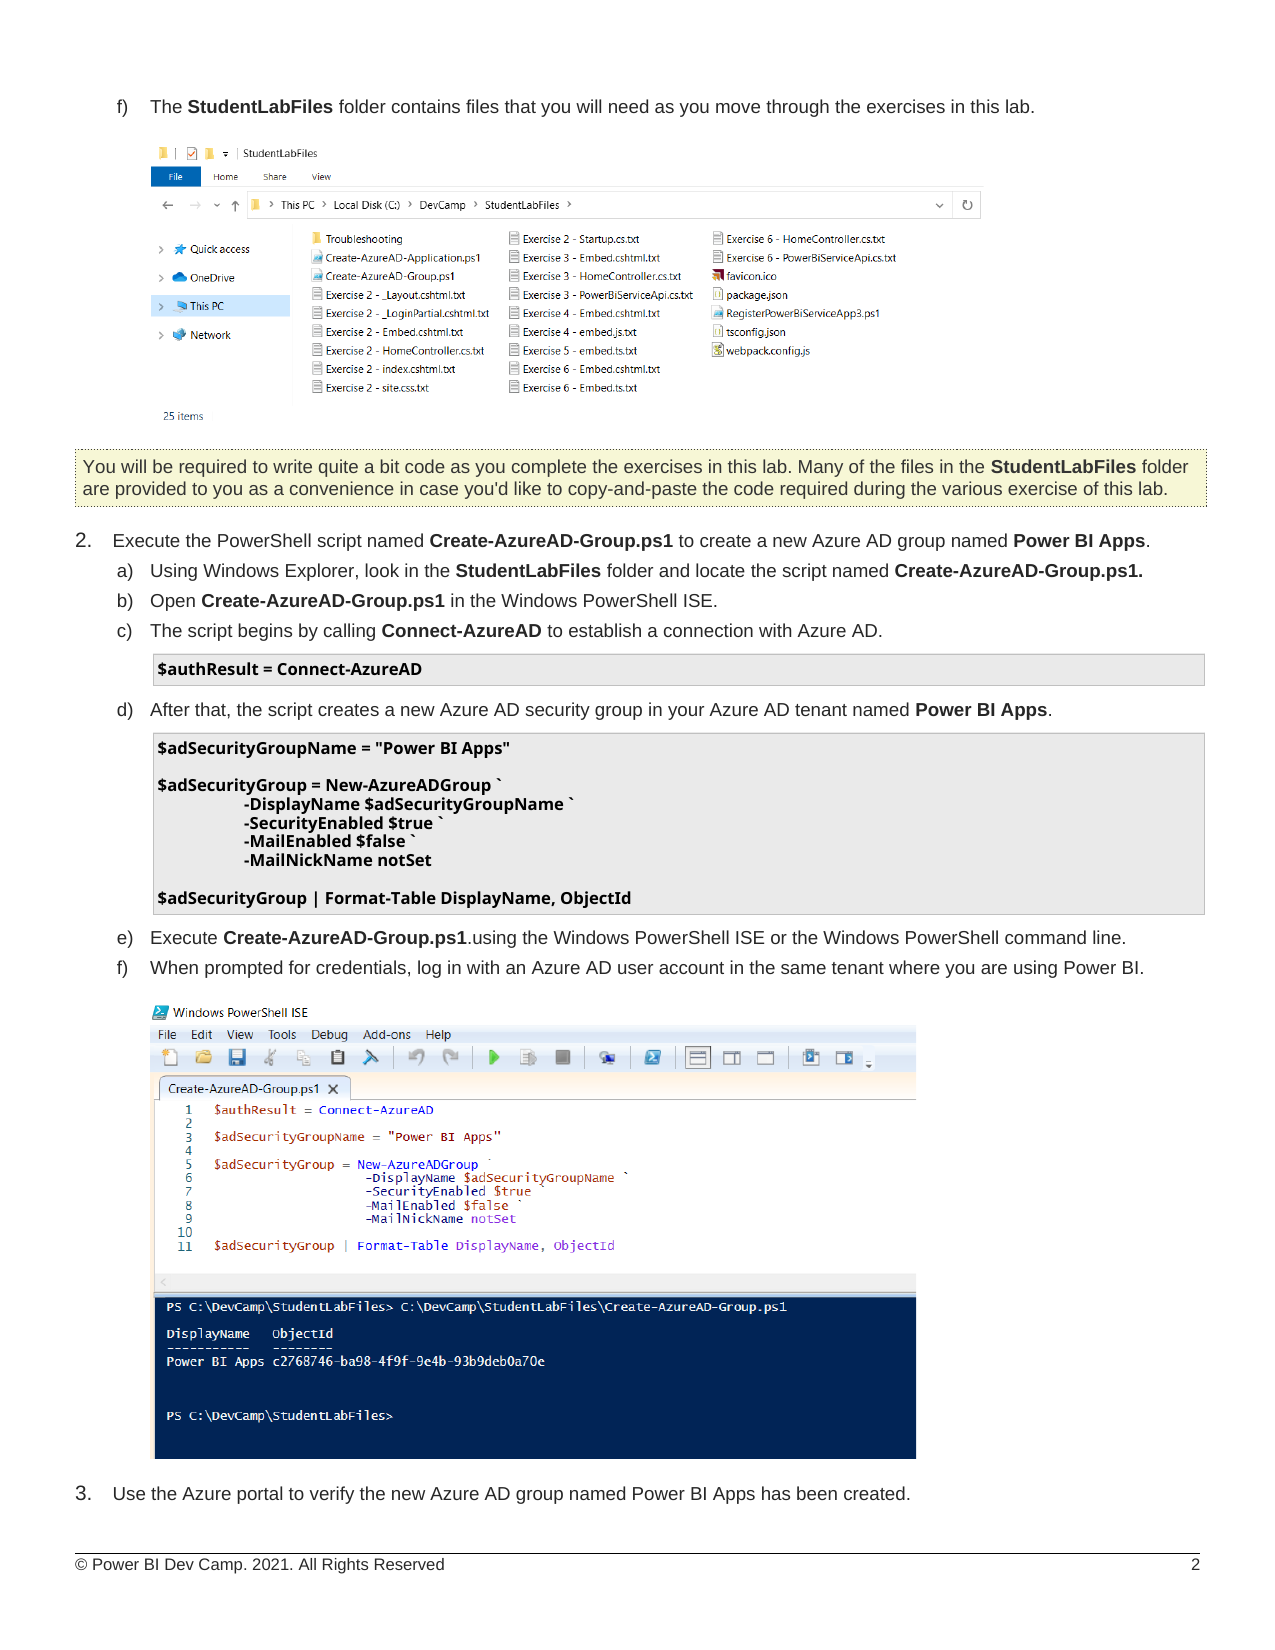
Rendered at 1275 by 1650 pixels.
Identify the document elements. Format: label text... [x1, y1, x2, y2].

text $adSecurityGroup | Format-Table DisplayName, ObjectId [154, 882, 1204, 914]
text After that, the script creates a new Azure AD security group in your Azure AD tenant named Power BI Apps. [117, 698, 1200, 720]
text You will be required to write quite a bit code as you complete the exercises in this lab. Many of the files in the StudentLabFiles folder are provided to you as a convenience in case you'd like to copy-and-paste the code required during the various exercise of this lab. [75, 449, 1207, 507]
text Execute the PowerShell script named Create-AzureAD-Group.ps1 to create a new Azure AD group named Power BI Apps. [75, 527, 1200, 551]
text The StudentLabFiles folder contains files that you will need as you move through the exercises in this lab. [117, 96, 1200, 117]
text $adSecurityGroup = New-AzureADGroup ` [154, 770, 1204, 789]
text Execute Create-AzureAD-Group.ps1.using the Windows PowerShell ISE or the Windows PowerShell command line. [117, 927, 1200, 949]
text Use the Azure portal to verify the new Azure AD group named Power BI Apps has been created. [75, 1480, 1200, 1504]
text When prompted for credentials, log in with an Azure AD user account in the same tenant where you are using Power BI. [117, 957, 1200, 979]
text -MailNickName notSet [154, 845, 1204, 864]
text -DisplayName $adSecurityGroupName ` [154, 789, 1204, 807]
picture [150, 139, 984, 427]
text $adSecurityGroupName = "Power BI Apps" [154, 734, 1204, 751]
text Using Windows Explorer, look in the StudentLabFiles folder and locate the script named Create-AzureAD-Group.ps1. [117, 560, 1200, 581]
text -SecurityEnabled $true ` [154, 807, 1204, 826]
text The script begins by calling Connect-AzureAD to establish a connection with Azure AD. [117, 619, 1200, 641]
text -MailEnabled $false ` [154, 826, 1204, 845]
picture [150, 1000, 917, 1459]
text $authResult = Connect-AzureAD [154, 655, 1204, 685]
text Open Create-AzureAD-Group.ps1 in the Windows PowerShell ISE. [117, 589, 1200, 611]
